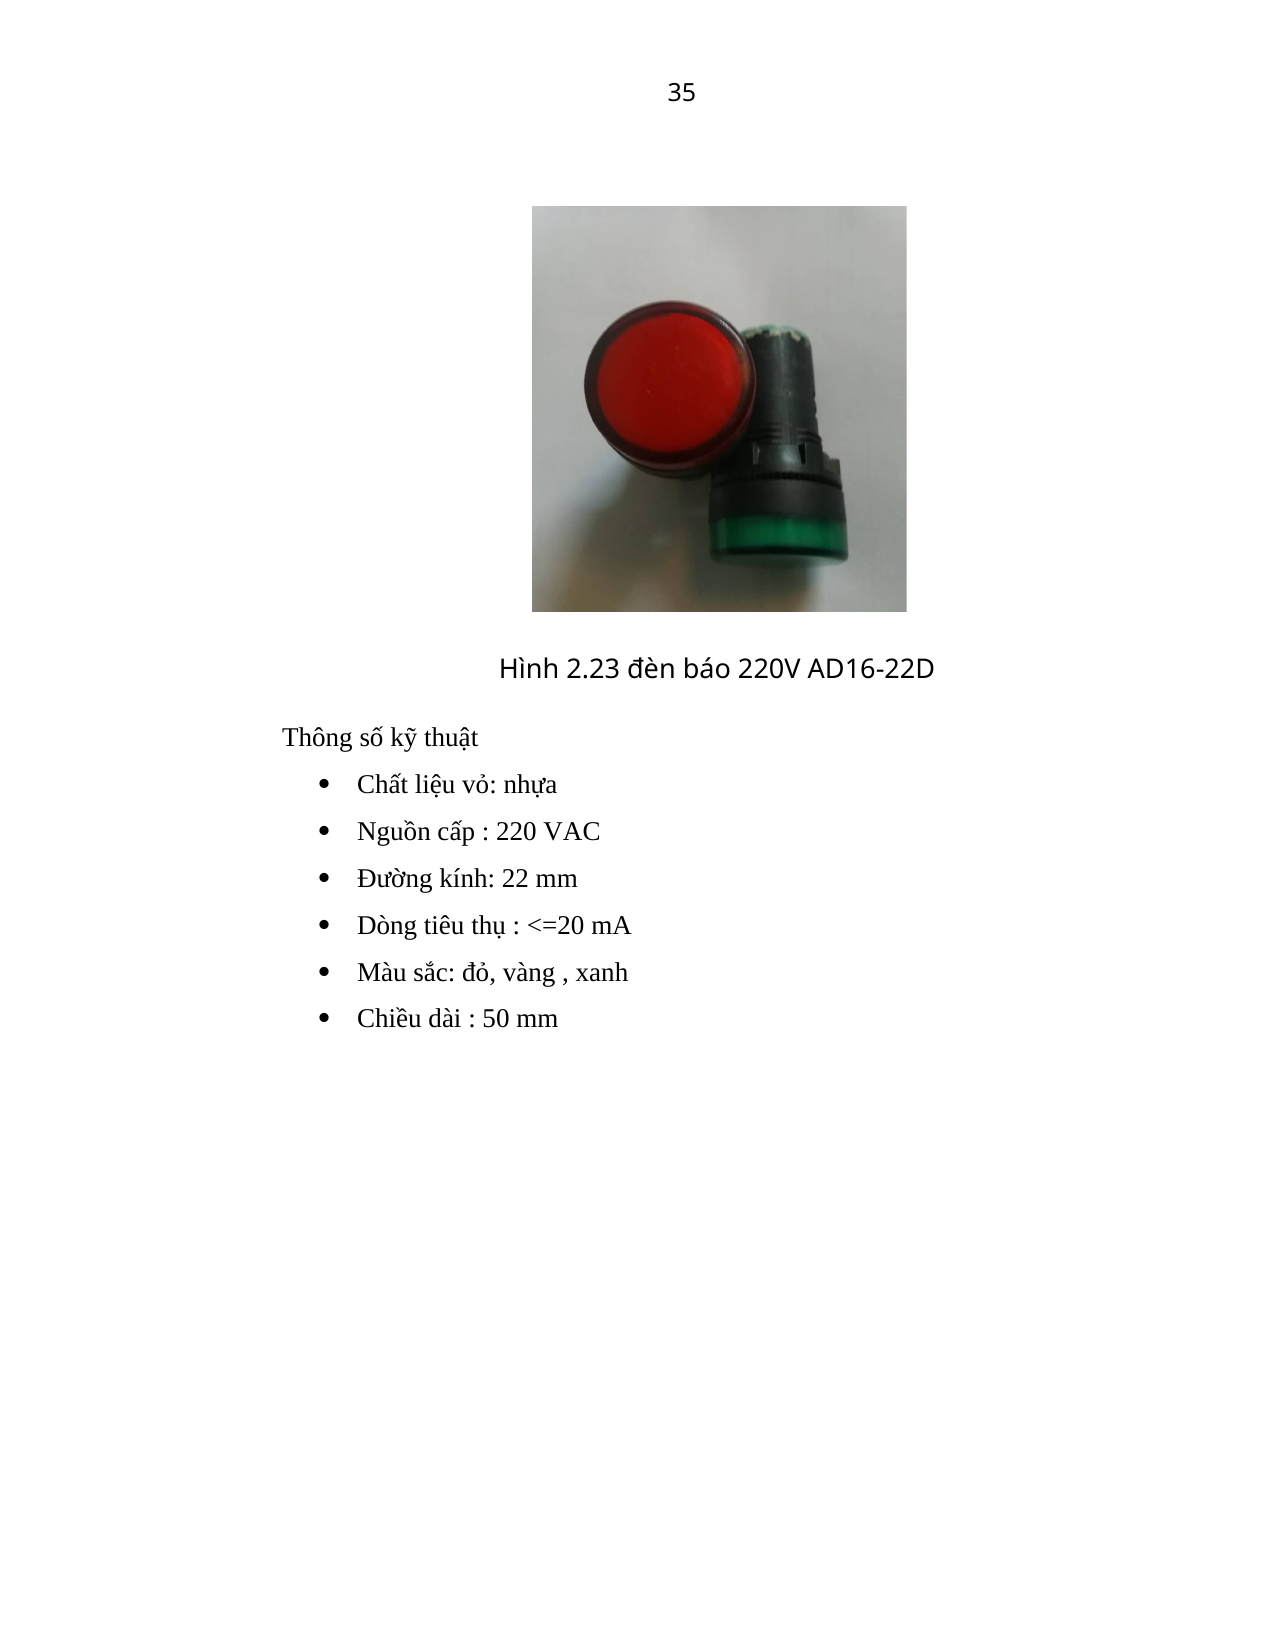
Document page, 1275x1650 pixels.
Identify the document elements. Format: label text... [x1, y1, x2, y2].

text Hình 2.23 đèn báo 220V AD16-22D [207, 649, 1157, 686]
list Chiều dài : 50 mm [319, 1002, 1157, 1034]
list Dòng tiêu thụ : <=20 mA [319, 909, 1157, 940]
picture [532, 206, 907, 612]
list Thông số kỹ thuật [282, 721, 1157, 753]
list Đường kính: 22 mm [319, 862, 1157, 893]
list Chất liệu vỏ: nhựa [319, 768, 1157, 799]
list Màu sắc: đỏ, vàng , xanh [319, 956, 1157, 987]
list Nguồn cấp : 220 VAC [319, 815, 1157, 846]
